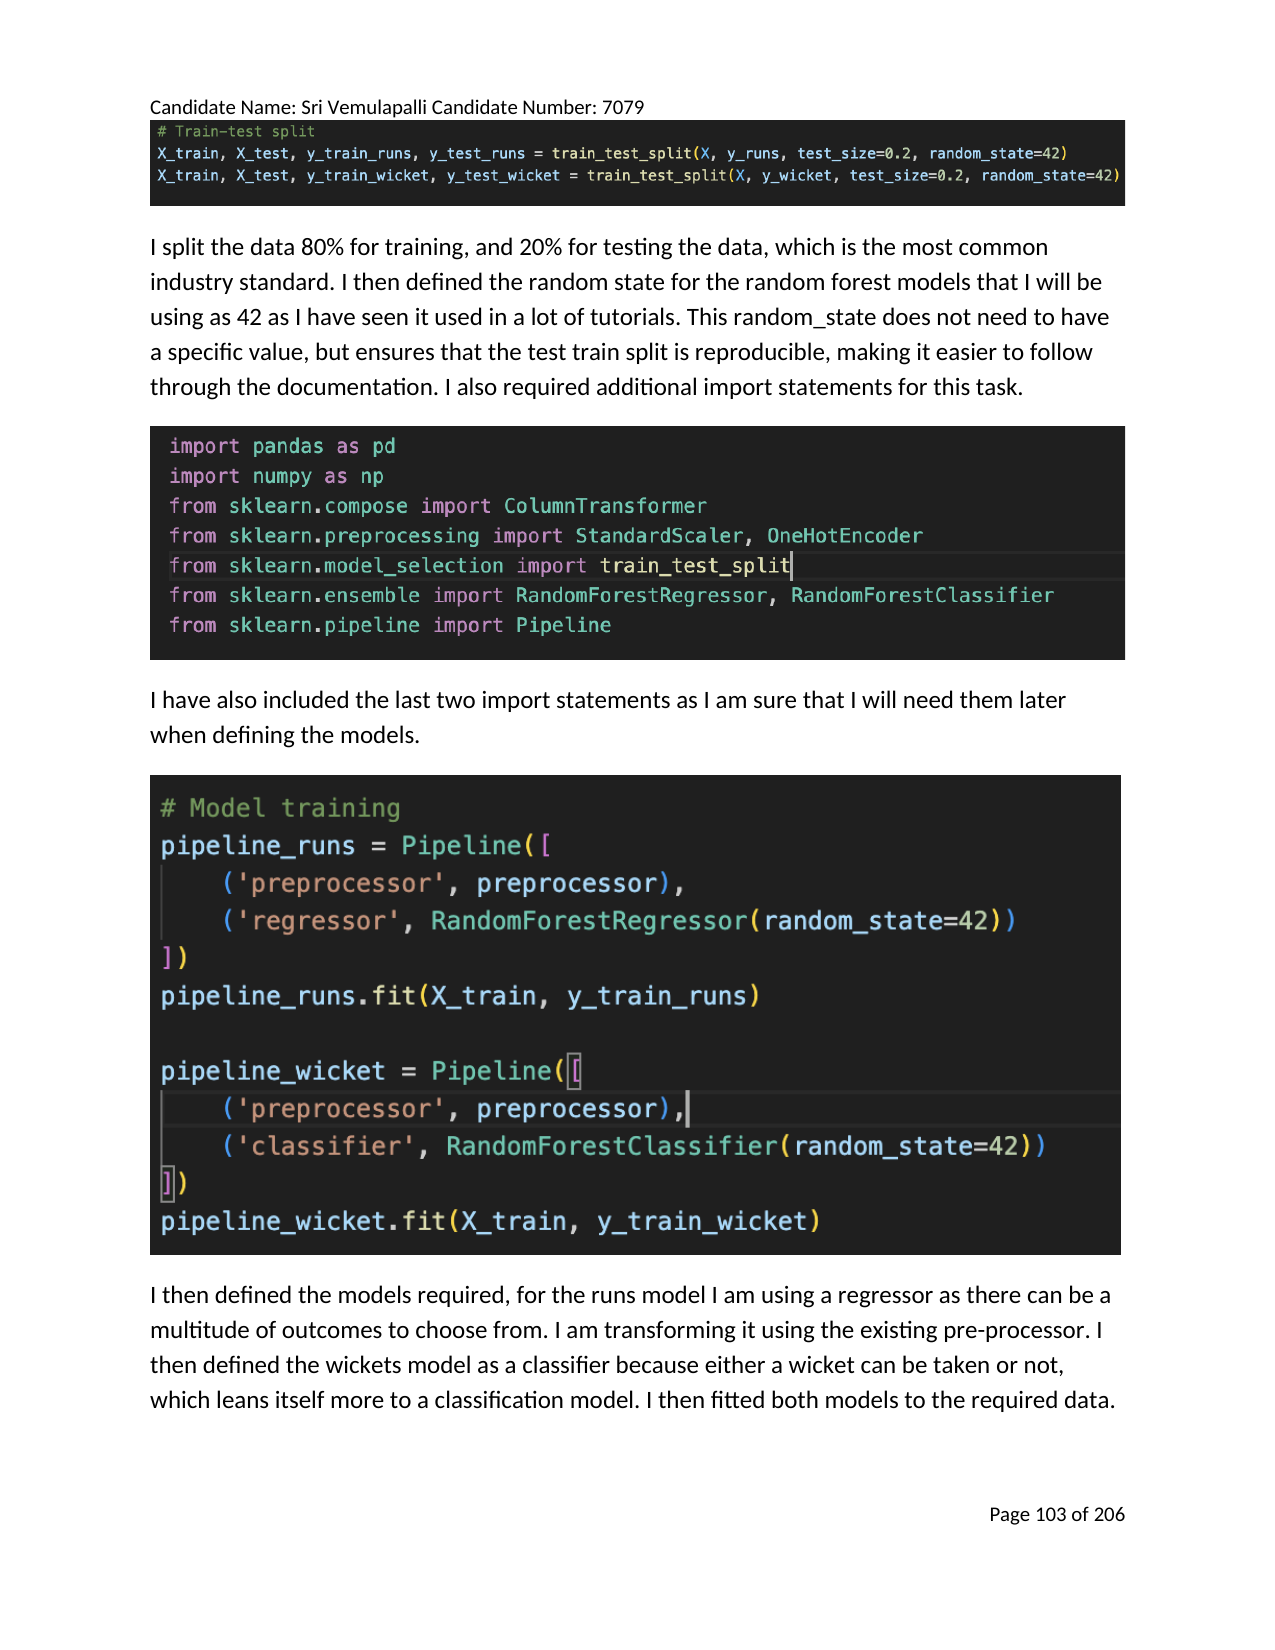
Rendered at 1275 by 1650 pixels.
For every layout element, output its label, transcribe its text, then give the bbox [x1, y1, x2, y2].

picture [150, 426, 1125, 660]
text I split the data 80% for training, and 20% for testing the data, which is the most common industry standard. I then defined the random state for the random forest models that I will be using as 42 as I have seen it used in a lot of tutorials. This random_state does not need to have a specific value, but ensures that the test train split is reproducible, making it easier to follow through the documentation. I also required additional import statements for this task. [150, 231, 1125, 401]
picture [150, 120, 1125, 206]
text I have also included the last two import statements as I am sure that I will need them later when defining the models. [150, 684, 1125, 750]
picture [150, 775, 1121, 1255]
text I then defined the models required, for the runs model I am using a regressor as there can be a multitude of outcomes to choose from. I am transforming it using the existing pre-processor. I then defined the wickets model as a classifier because either a wicket can be taken or not, which leans itself more to a classification model. I then fitted both models to the required data. [150, 1279, 1125, 1414]
